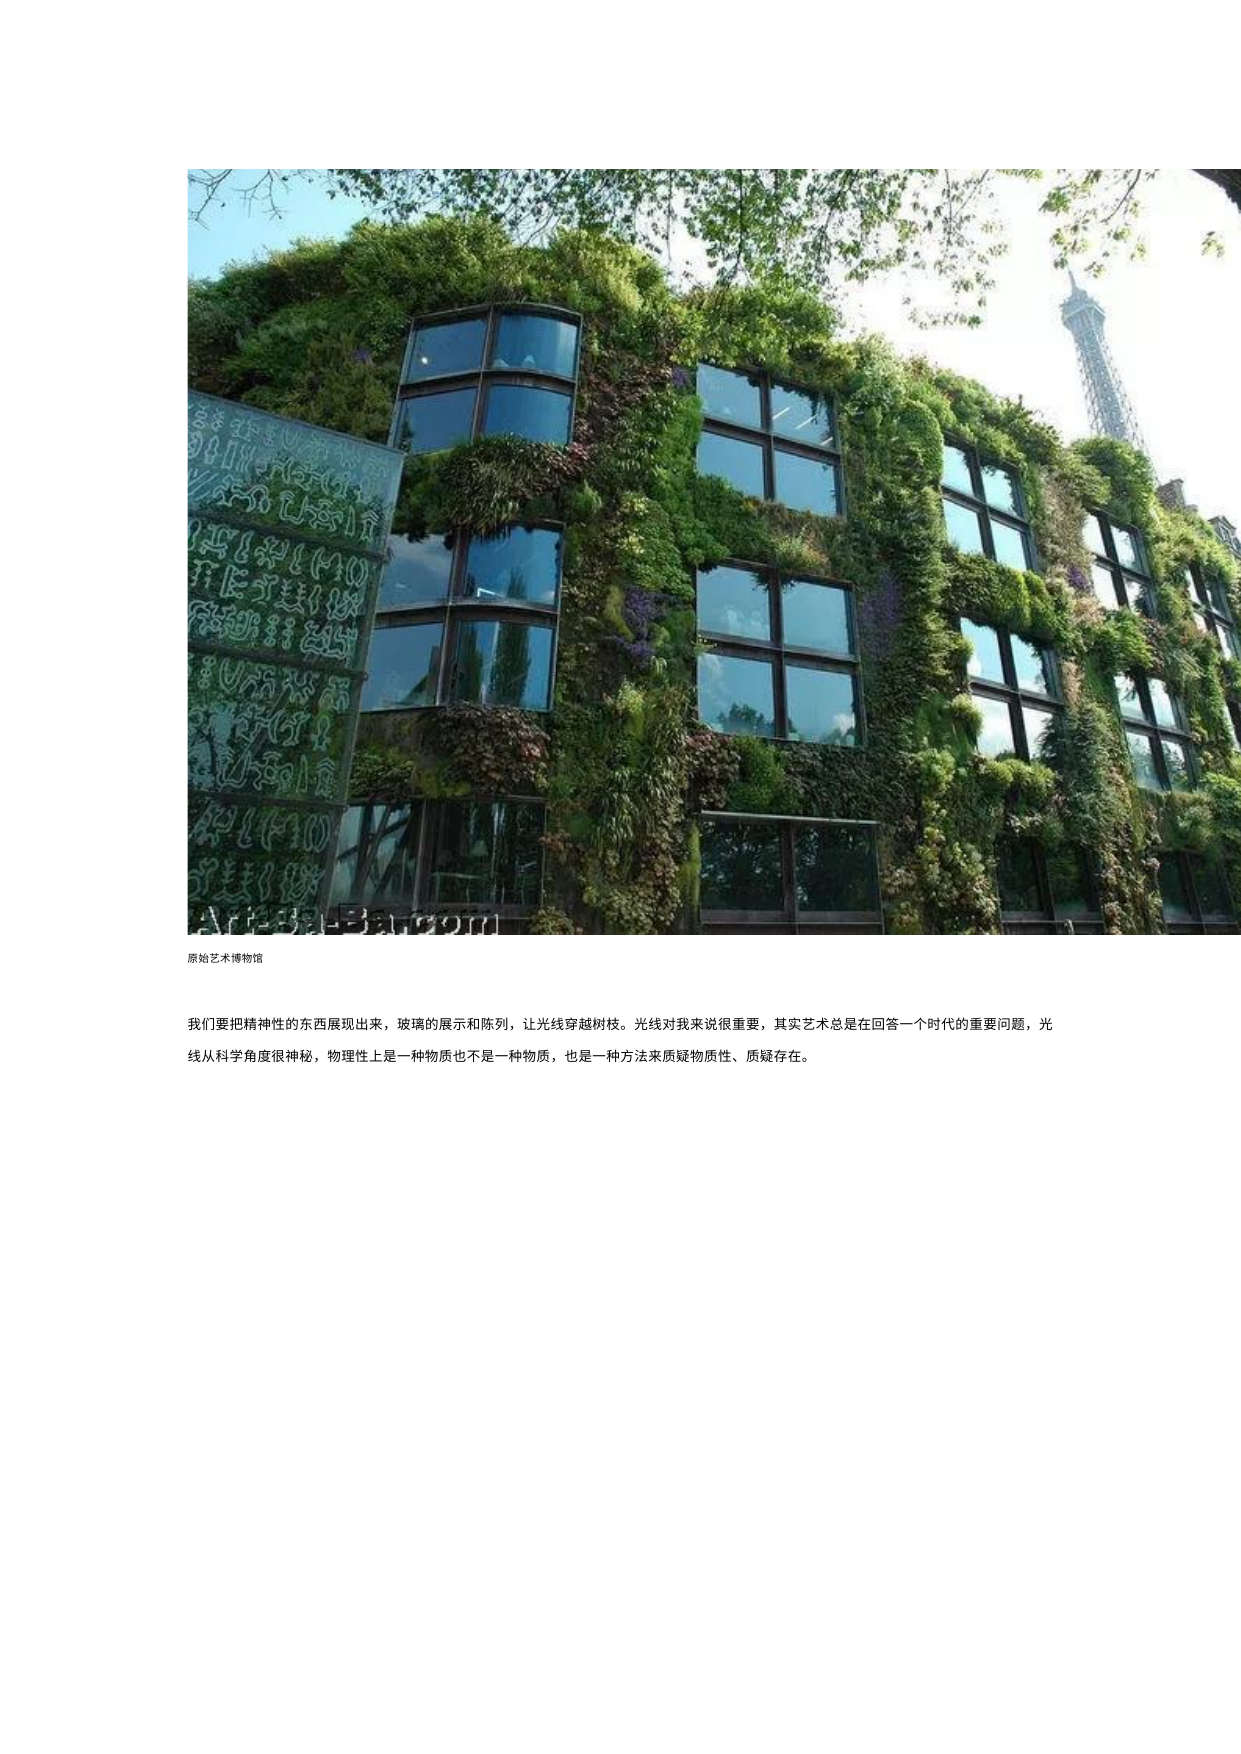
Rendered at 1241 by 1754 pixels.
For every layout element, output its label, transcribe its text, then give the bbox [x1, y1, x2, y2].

text 我们要把精神性的东西展现出来，玻璃的展示和陈列，让光线穿越树枝。光线对我来说很重要，其实艺术总是在回答一个时代的重要问题，光线从科学角度很神秘，物理性上是一种物质也不是一种物质，也是一种方法来质疑物质性、质疑存在。 [187, 1007, 1053, 1072]
text 原始艺术博物馆 [187, 942, 1053, 974]
picture [187, 169, 1241, 935]
